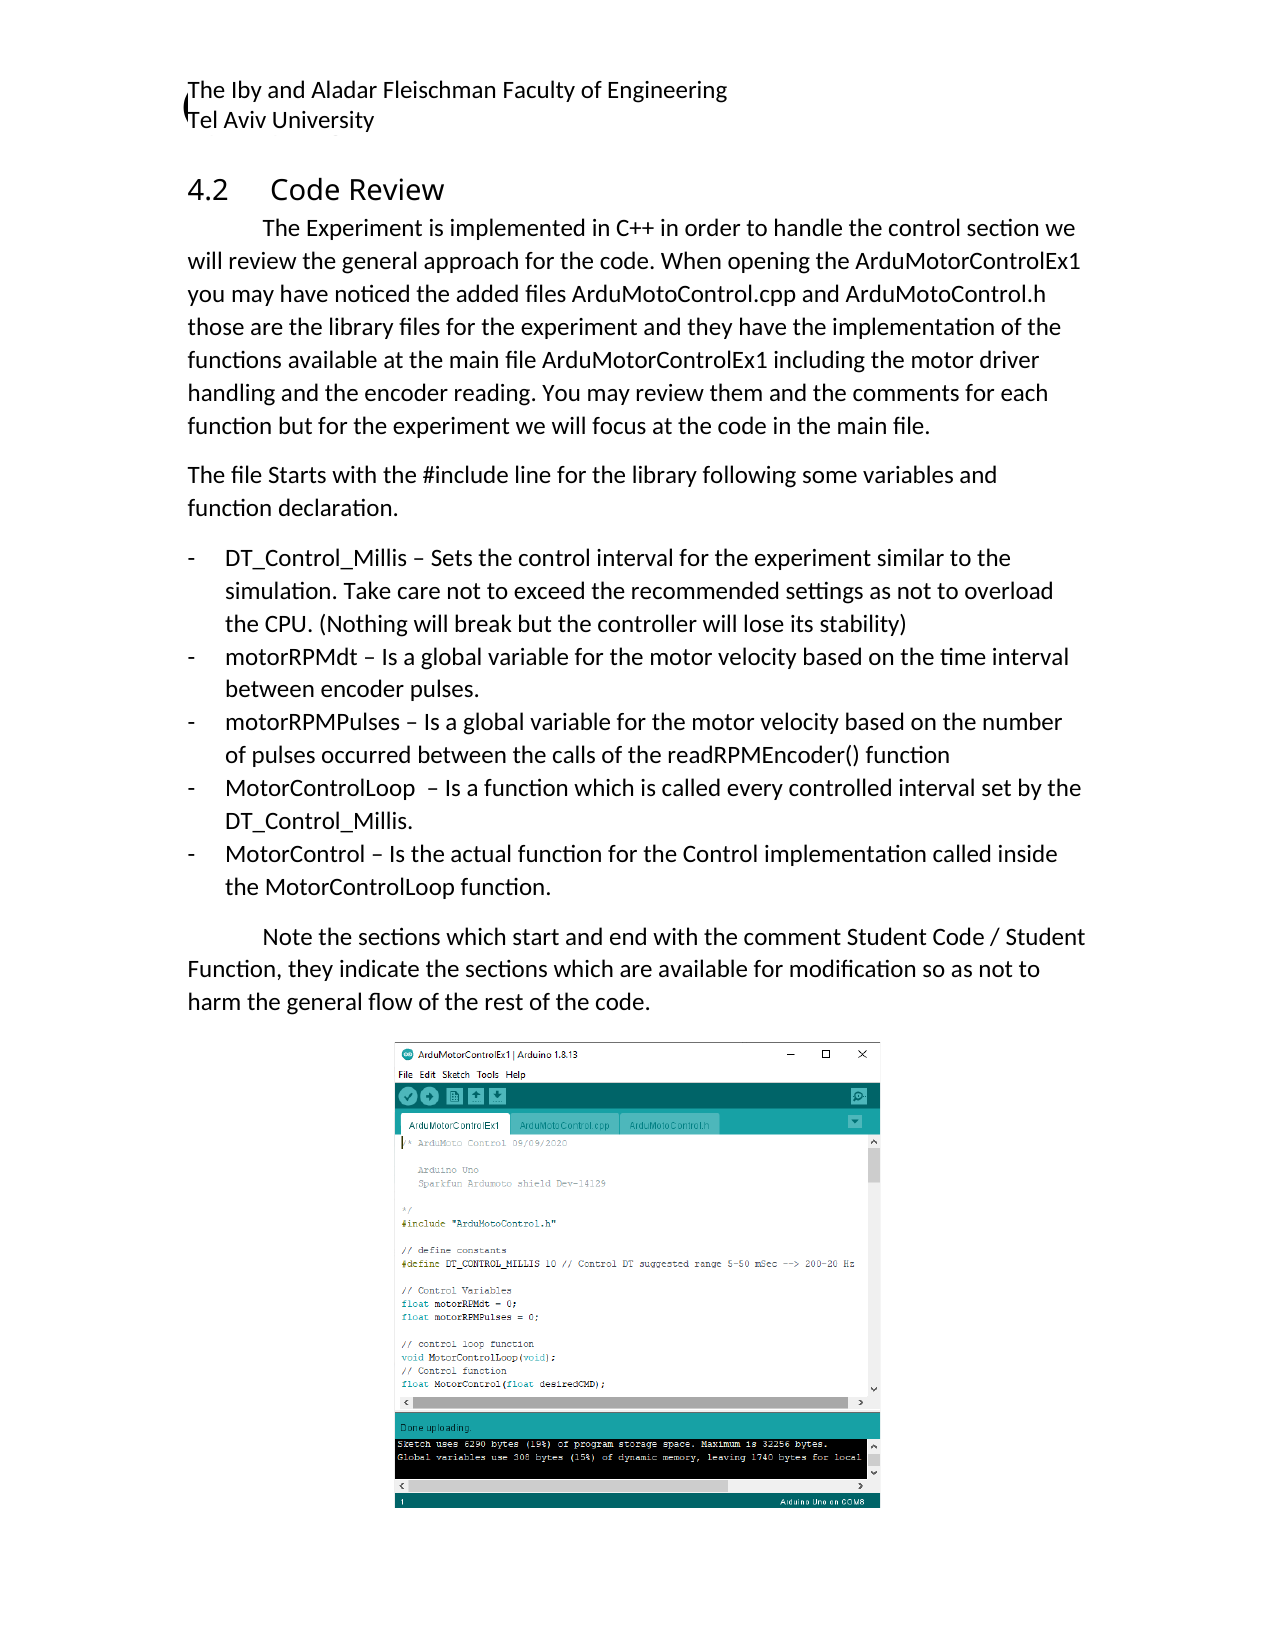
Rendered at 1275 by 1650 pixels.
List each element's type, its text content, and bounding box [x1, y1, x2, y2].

text The Experiment is implemented in C++ in order to handle the control section we will review the general approach for the code. When opening the ArduMotorControlEx1 you may have noticed the added files ArduMotoControl.cpp and ArduMotoControl.h those are the library files for the experiment and they have the implementation of the functions available at the main file ArduMotorControlEx1 including the motor driver handling and the encoder reading. You may review them and the comments for each function but for the experiment we will focus at the code in the main file. [187, 212, 1087, 440]
list motorRPMdt – Is a global variable for the motor velocity based on the time interval between encoder pulses. [187, 641, 1087, 704]
list motorRPMPulses – Is a global variable for the motor velocity based on the number of pulses occurred between the calls of the readRPMEncoder() function [187, 706, 1087, 770]
subtitle Code Review [187, 169, 1087, 209]
list MotorControlLoop – Is a function which is called every controlled interval set by the DT_Control_Millis. [187, 772, 1087, 836]
list MotorControl – Is the actual function for the Control implementation called inside the MotorControlLoop function. [187, 838, 1087, 902]
text Note the sections which start and end with the comment Student Code / Student Function, they indicate the sections which are available for modification so as not to harm the general flow of the rest of the code. [187, 921, 1087, 1017]
picture [394, 1042, 881, 1508]
text The file Starts with the #include line for the library following some variables and function declaration. [187, 459, 1087, 523]
list DT_Control_Millis – Sets the control interval for the experiment similar to the simulation. Take care not to exceed the recommended settings as not to overload the CPU. (Nothing will break but the controller will lose its stability) [187, 542, 1087, 638]
picture [182, 79, 361, 137]
